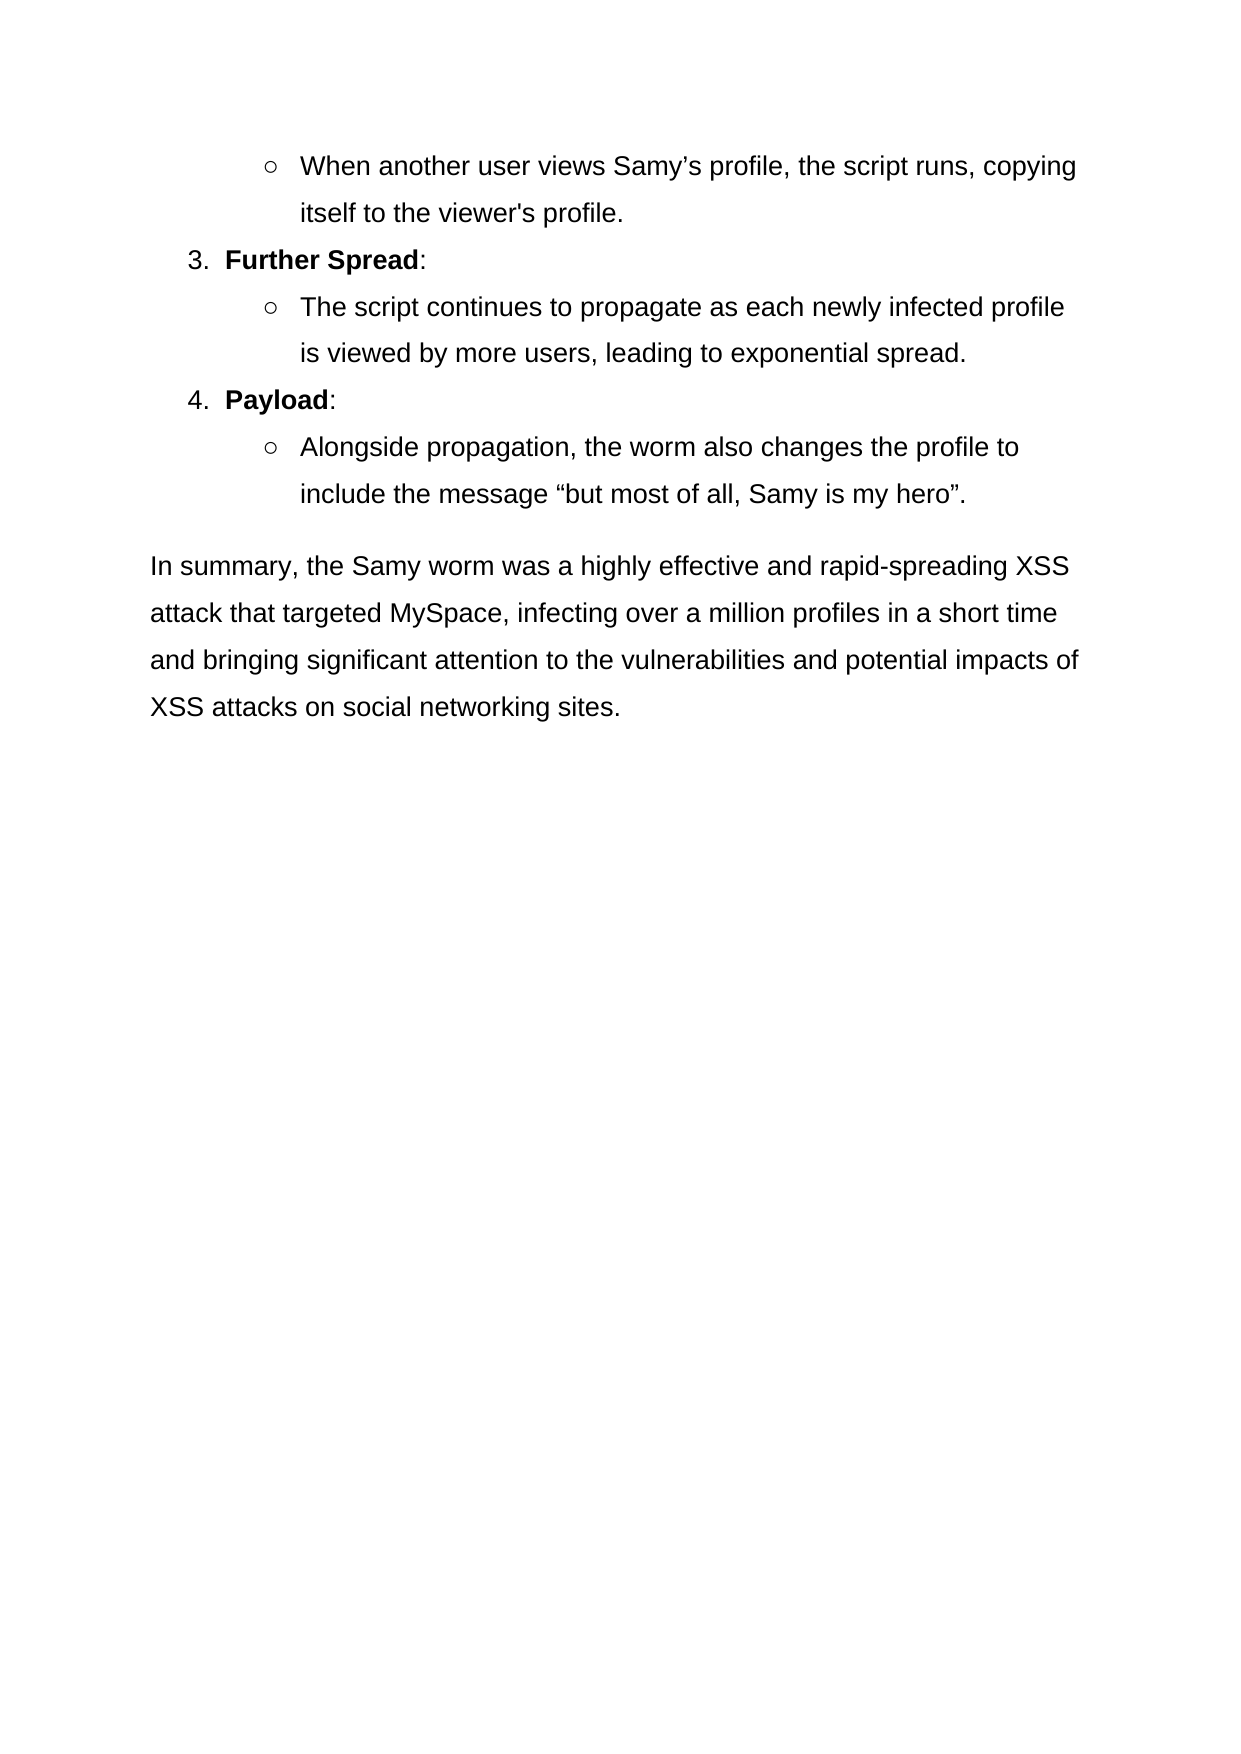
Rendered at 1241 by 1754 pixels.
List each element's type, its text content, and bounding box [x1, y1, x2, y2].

list Alongside propagation, the worm also changes the profile to include the message “but most of all, Samy is my hero”. [262, 431, 1090, 509]
list The script continues to propagate as each newly infected profile is viewed by more users, leading to exponential spread. [262, 291, 1090, 369]
list When another user views Samy’s profile, the script runs, copying itself to the viewer's profile. [262, 150, 1090, 228]
text In summary, the Samy worm was a highly effective and rapid-spreading XSS attack that targeted MySpace, infecting over a million profiles in a short time and bringing significant attention to the vulnerabilities and potential impacts of XSS attacks on social networking sites. [150, 550, 1090, 722]
list Payload: [187, 384, 1090, 416]
list Further Spread: [187, 244, 1090, 275]
